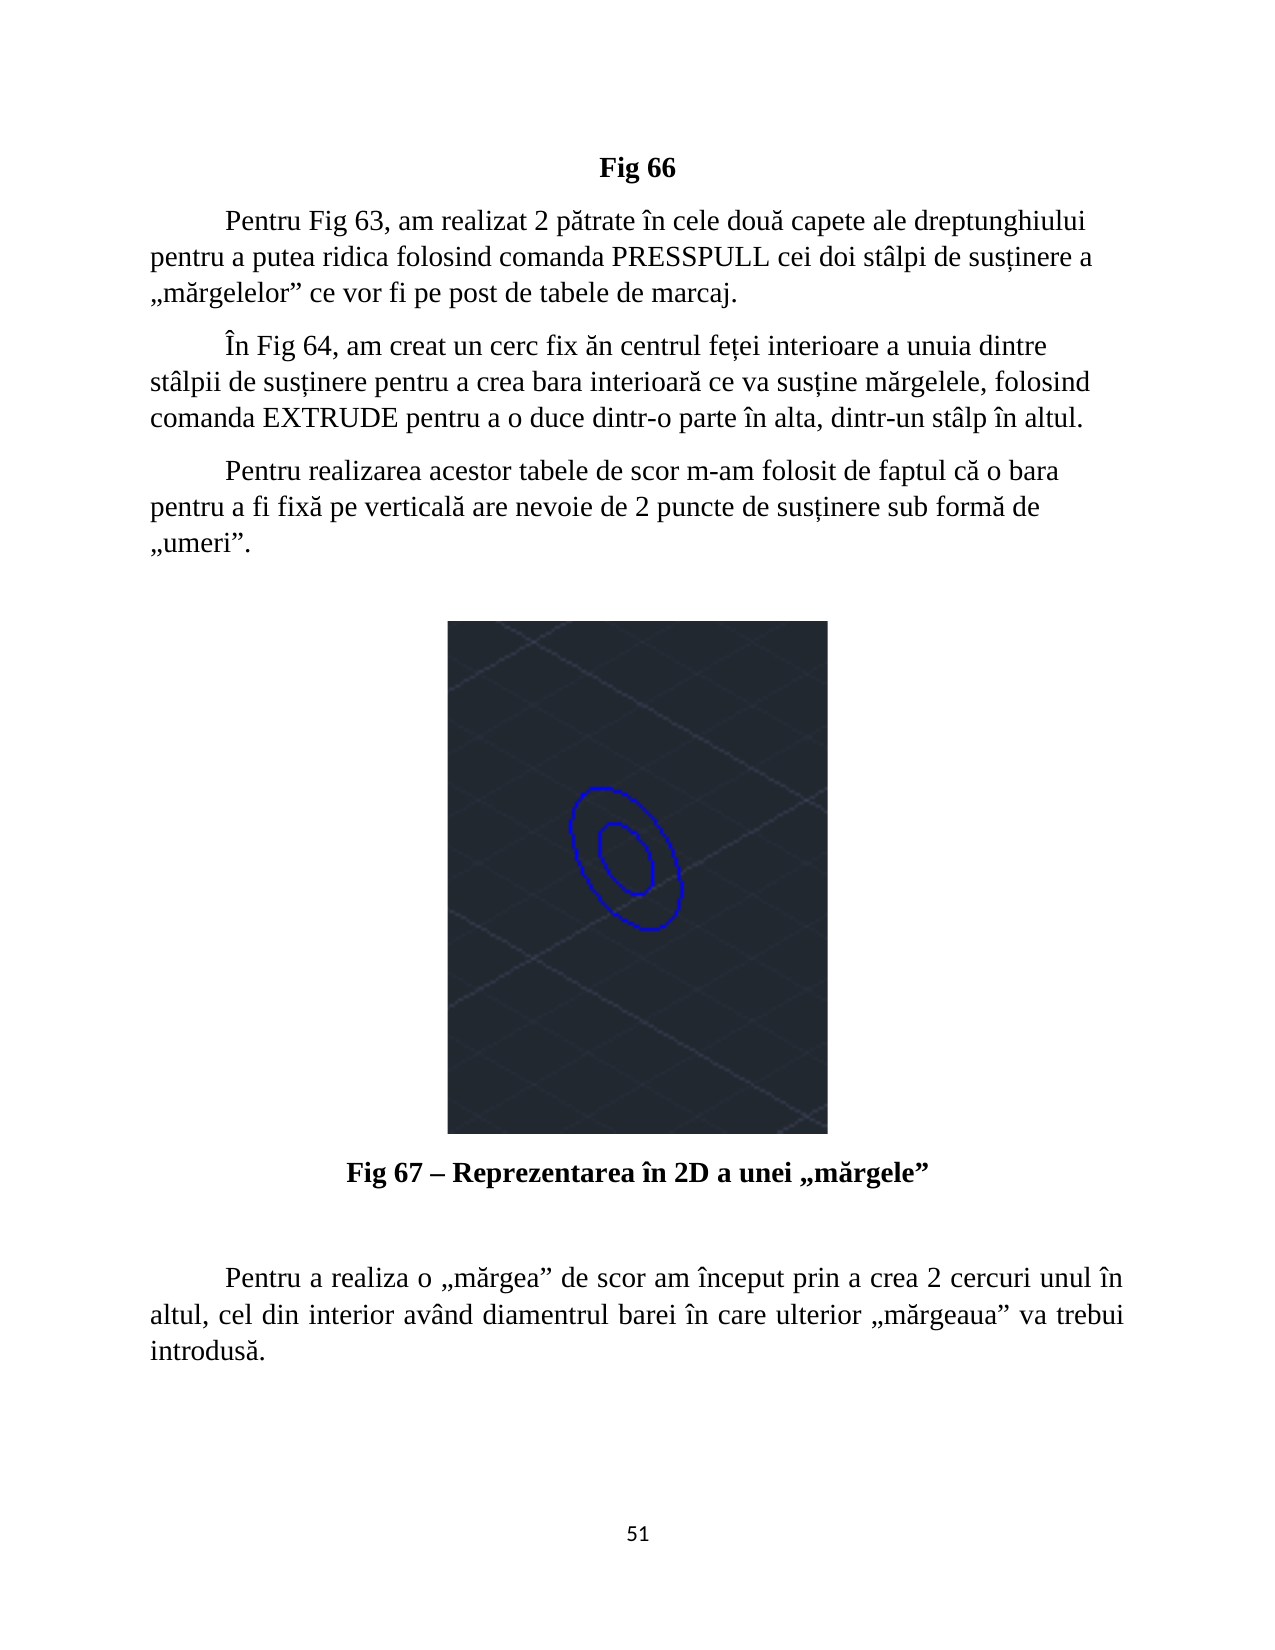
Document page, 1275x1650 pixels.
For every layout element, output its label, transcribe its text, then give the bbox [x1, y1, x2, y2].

text Pentru a realiza o „mărgea” de scor am început prin a crea 2 cercuri unul în altul, cel din interior având diamentrul barei în care ulterior „mărgeaua” va trebui introdusă. [150, 1261, 1125, 1366]
picture [447, 621, 828, 1134]
text În Fig 64, am creat un cerc fix ăn centrul feței interioare a unuia dintre stâlpii de susținere pentru a crea bara interioară ce va susține mărgelele, folosind comanda EXTRUDE pentru a o duce dintr-o parte în alta, dintr-un stâlp în altul. [150, 328, 1125, 434]
text Fig 66 [150, 150, 1125, 183]
text Pentru Fig 63, am realizat 2 pătrate în cele două capete ale dreptunghiului pentru a putea ridica folosind comanda PRESSPULL cei doi stâlpi de susținere a „mărgelelor” ce vor fi pe post de tabele de marcaj. [150, 203, 1125, 309]
text Pentru realizarea acestor tabele de scor m-am folosit de faptul că o bara pentru a fi fixă pe verticală are nevoie de 2 puncte de susținere sub formă de „umeri”. [150, 453, 1125, 559]
